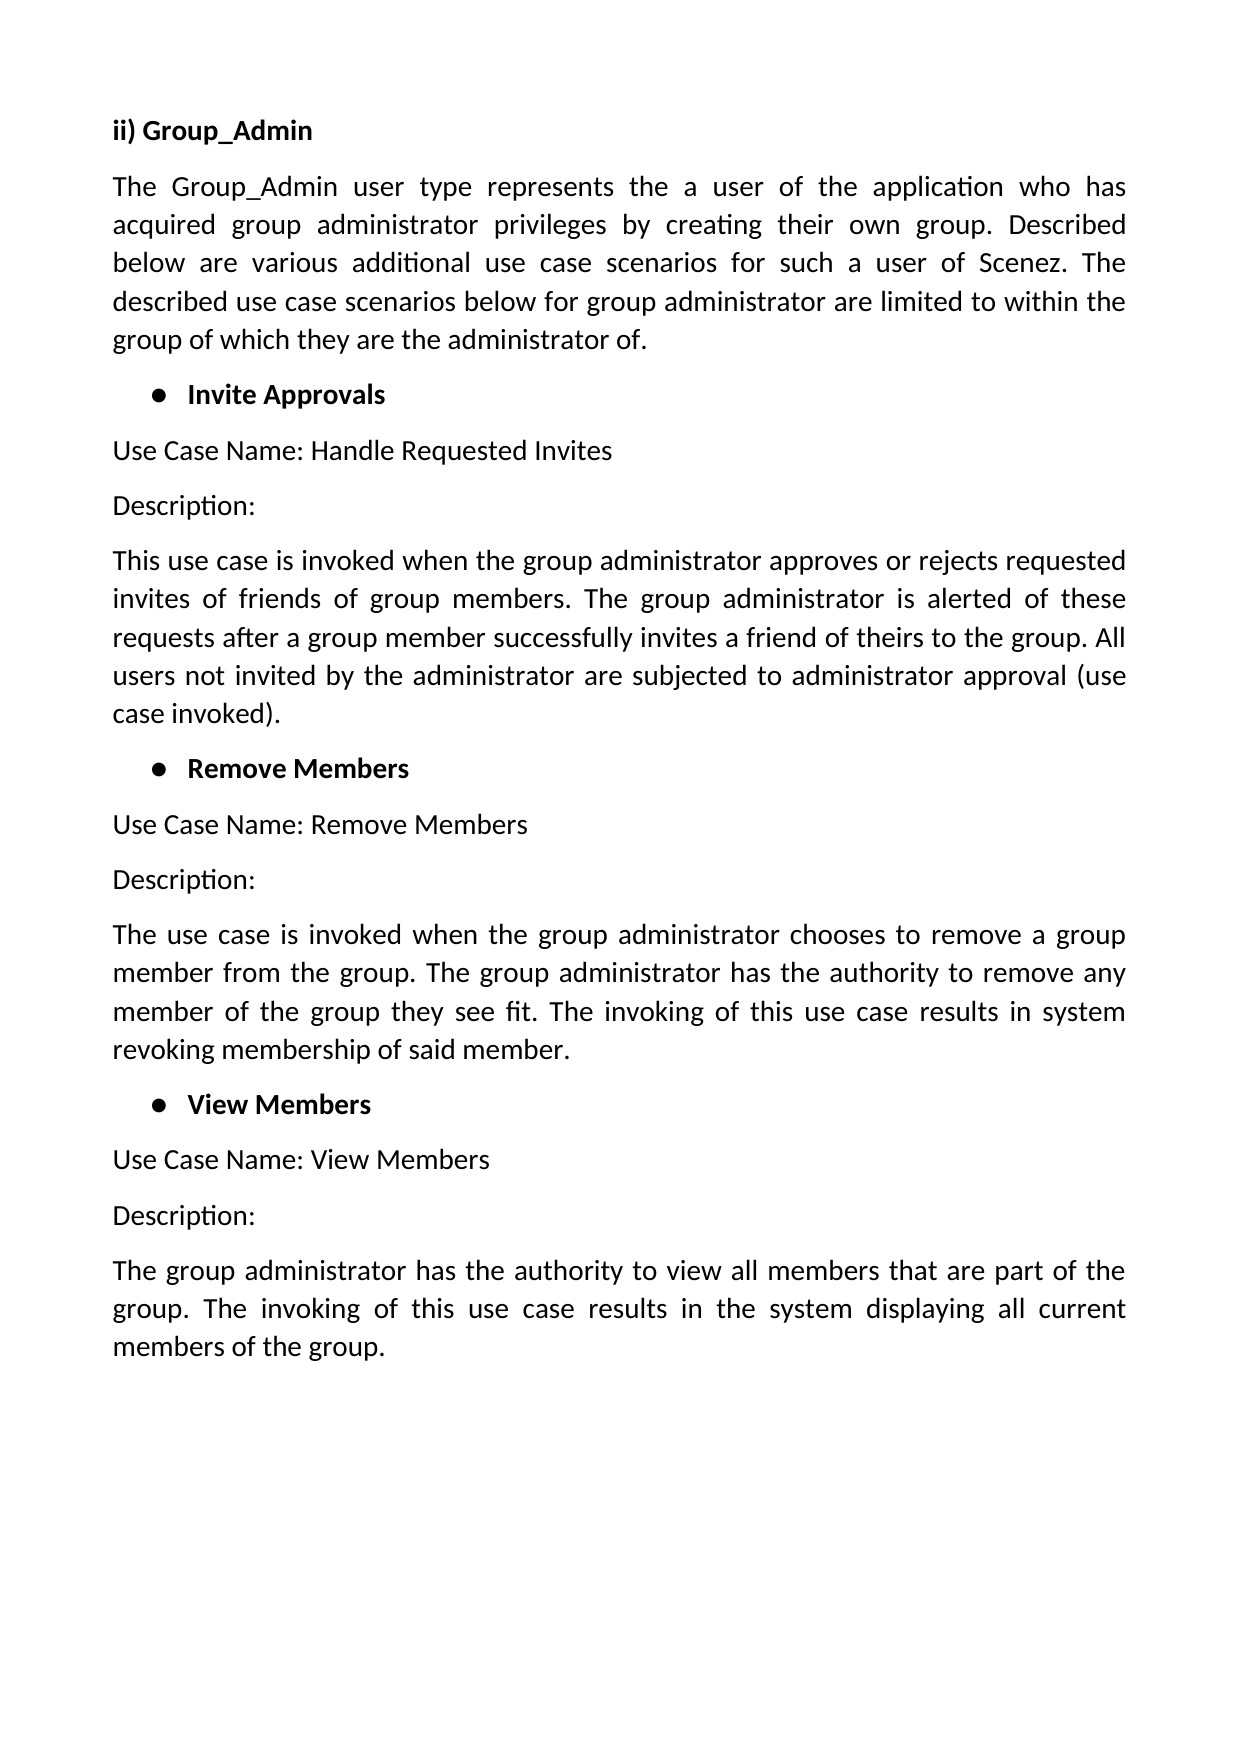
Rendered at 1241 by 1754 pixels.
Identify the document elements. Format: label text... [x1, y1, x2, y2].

text Use Case Name: View Members [112, 1141, 1128, 1177]
text ii) Group_Admin [112, 112, 1128, 148]
text Description: [112, 861, 1128, 896]
list Remove Members [150, 751, 1128, 786]
text Description: [112, 1197, 1128, 1232]
text The group administrator has the authority to view all members that are part of the group. The invoking of this use case results in the system displaying all current members of the group. [112, 1252, 1128, 1364]
list View Members [150, 1086, 1128, 1122]
text Use Case Name: Handle Requested Invites [112, 432, 1128, 467]
text This use case is invoked when the group administrator approves or rejects requested invites of friends of group members. The group administrator is alerted of these requests after a group member successfully invites a friend of theirs to the group. All users not invited by the administrator are subjected to administrator approval (use case invoked). [112, 542, 1128, 731]
text The use case is invoked when the group administrator chooses to remove a group member from the group. The group administrator has the authority to remove any member of the group they see fit. The invoking of this use case results in system revoking membership of said member. [112, 916, 1128, 1067]
text Description: [112, 487, 1128, 522]
text Use Case Name: Remove Members [112, 806, 1128, 841]
text The Group_Admin user type represents the a user of the application who has acquired group administrator privileges by creating their own group. Described below are various additional use case scenarios for such a user of Scenez. The described use case scenarios below for group administrator are limited to within the group of which they are the administrator of. [112, 168, 1128, 357]
list Invite Approvals [150, 376, 1128, 412]
